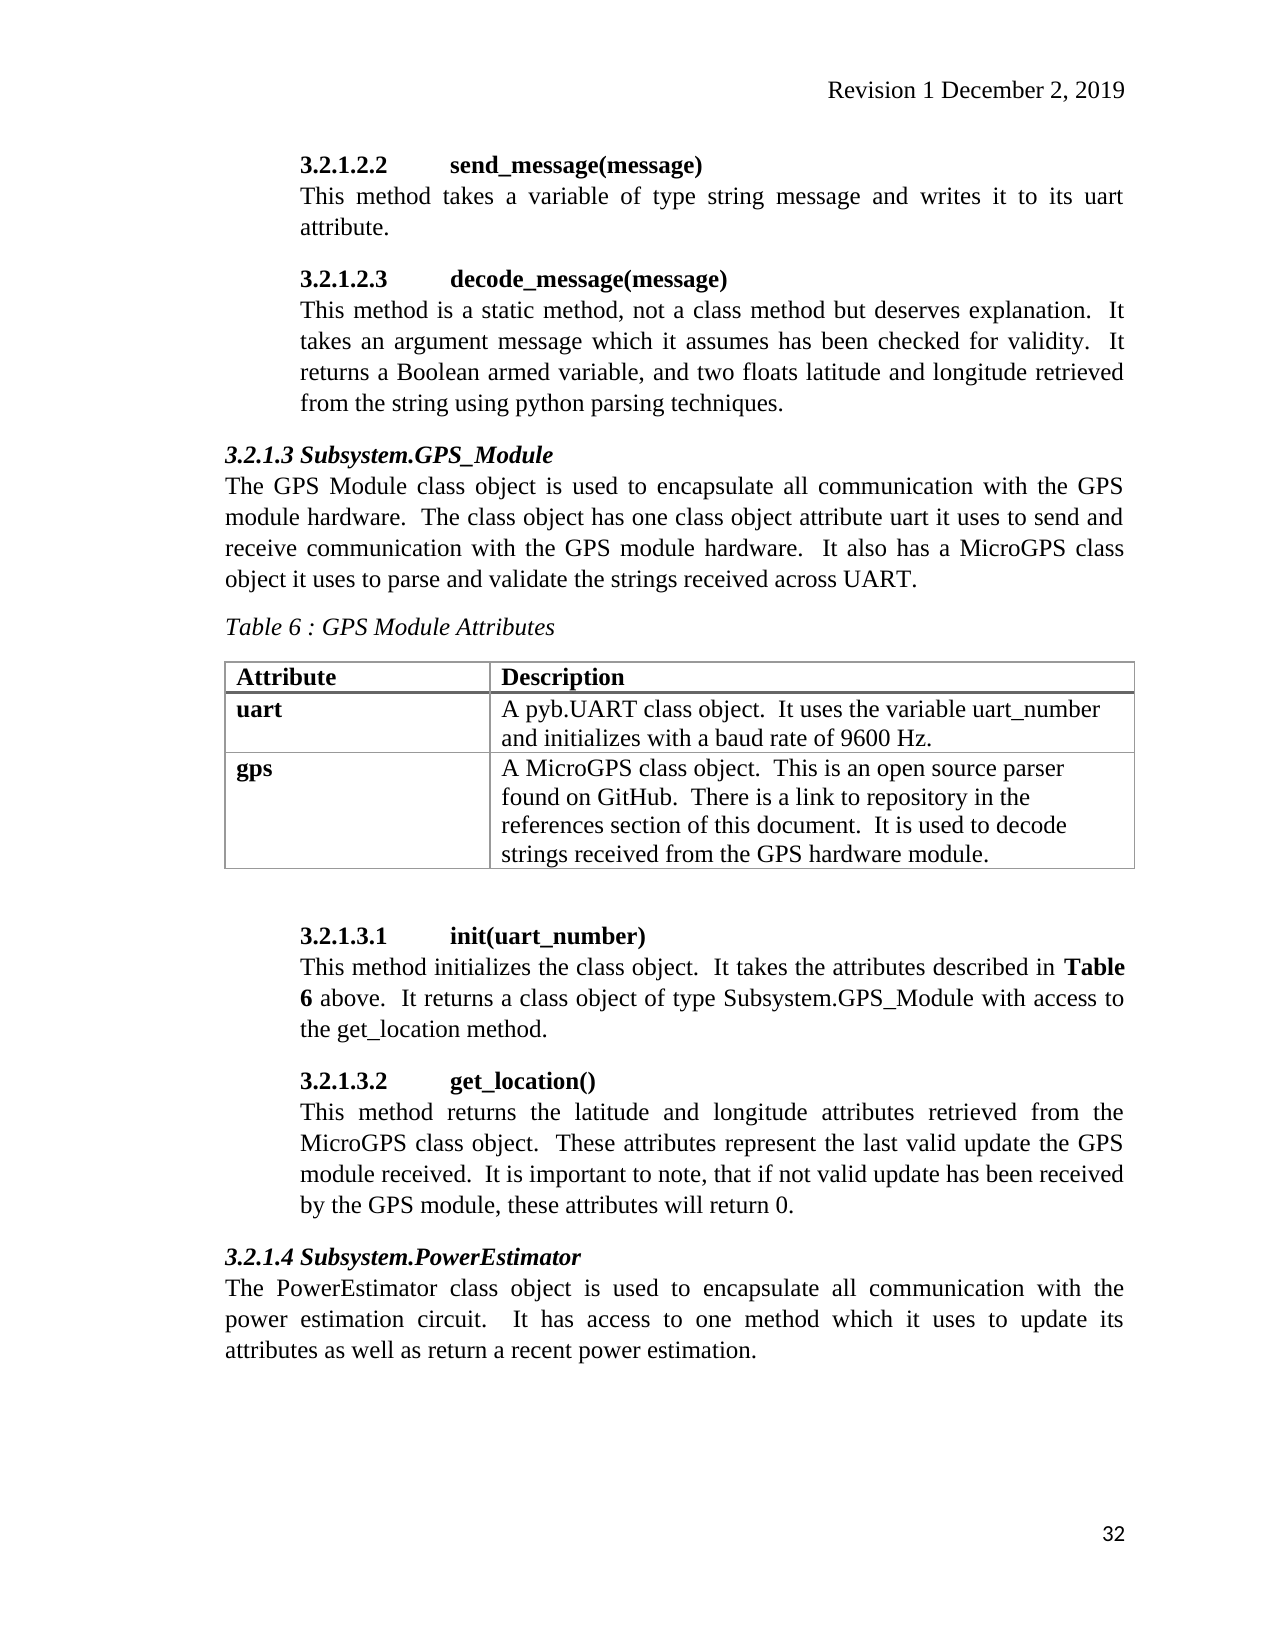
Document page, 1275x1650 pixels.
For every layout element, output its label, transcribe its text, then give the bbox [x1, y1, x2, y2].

table_header Description [491, 663, 1134, 691]
table_cell A pyb.UART class object. It uses the variable uart_number and initializes with a baud rate of 9600 Hz. [491, 694, 1134, 752]
text The PowerEstimator class object is used to encapsulate all communication with the power estimation circuit. It has access to one method which it uses to update its attributes as well as return a recent power estimation. [225, 1273, 1125, 1364]
subtitle Subsystem.GPS_Module [225, 440, 1125, 469]
subtitle init(uart_number) [300, 921, 1125, 949]
text This method takes a variable of type string message and writes it to its uart attribute. [300, 181, 1125, 241]
text Table 6 : GPS Module Attributes [225, 612, 1125, 641]
text The GPS Module class object is used to encapsulate all communication with the GPS module hardware. The class object has one class object attribute uart it uses to send and receive communication with the GPS module hardware. It also has a MicroGPS class object it uses to parse and validate the strings received across UART. [225, 471, 1125, 593]
table_header Attribute [226, 663, 489, 691]
table_cell uart [226, 694, 489, 752]
text This method initializes the class object. It takes the attributes described in Table 6 above. It returns a class object of type Subsystem.GPS_Module with access to the get_location method. [300, 952, 1125, 1043]
table_cell A MicroGPS class object. This is an open source parser found on GitHub. There is a link to repository in the references section of this document. It is used to decode strings received from the GPS hardware module. [491, 753, 1134, 868]
subtitle Subsystem.PowerEstimator [225, 1242, 1125, 1271]
table_cell gps [226, 753, 489, 868]
subtitle get_location() [300, 1066, 1125, 1094]
text This method returns the latitude and longitude attributes retrieved from the MicroGPS class object. These attributes represent the last valid update the GPS module received. It is important to note, that if not valid update has been received by the GPS module, these attributes will return 0. [300, 1097, 1125, 1219]
subtitle send_message(message) [300, 150, 1125, 179]
text This method is a static method, not a class method but deserves explanation. It takes an argument message which it assumes has been checked for validity. It returns a Boolean armed variable, and two floats latitude and longitude retrieved from the string using python parsing techniques. [300, 295, 1125, 417]
subtitle decode_message(message) [300, 264, 1125, 293]
